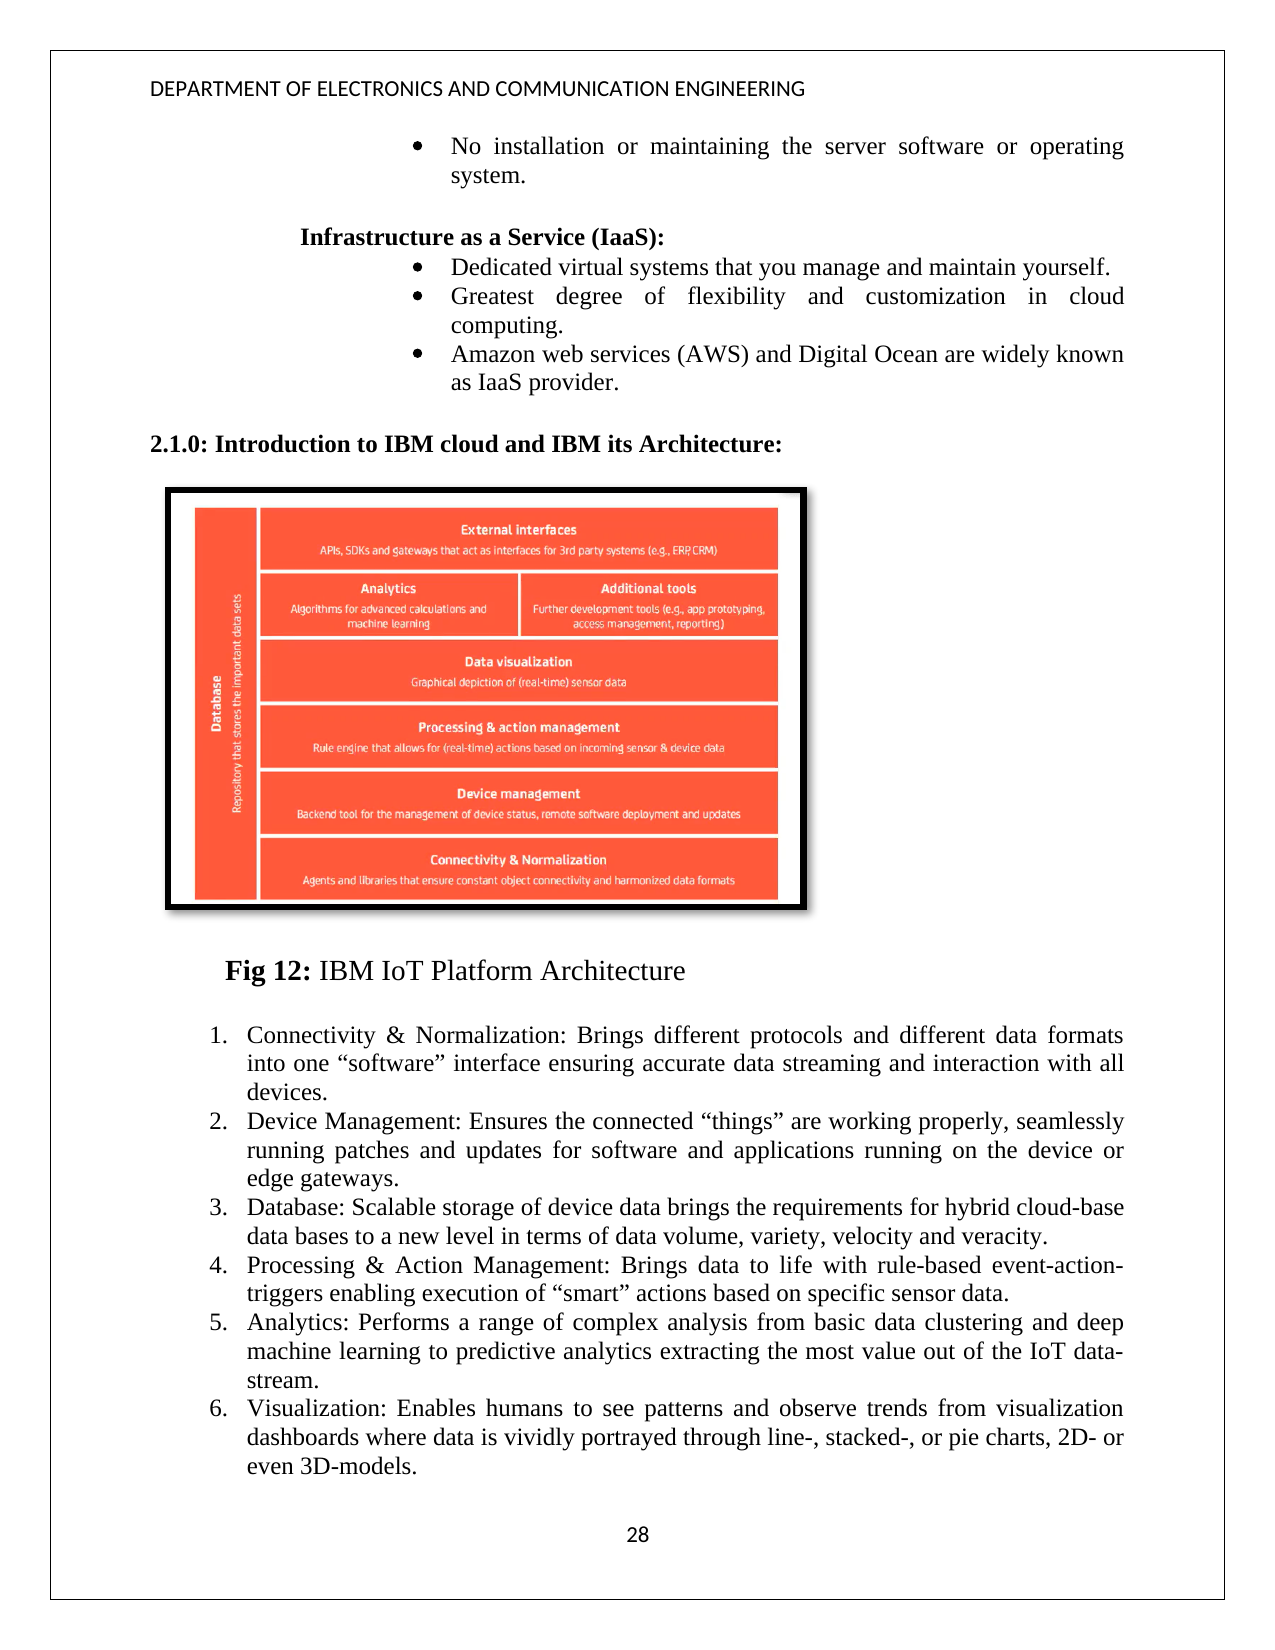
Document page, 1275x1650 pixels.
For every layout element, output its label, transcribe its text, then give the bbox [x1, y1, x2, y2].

list Connectivity & Normalization: Brings different protocols and different data formats into one “software” interface ensuring accurate data streaming and interaction with all devices. [209, 1020, 1125, 1106]
text Infrastructure as a Service (IaaS): [300, 222, 1125, 250]
list Greatest degree of flexibility and customization in cloud computing. [413, 281, 1125, 339]
list Amazon web services (AWS) and Digital Ocean are widely known as IaaS provider. [413, 339, 1125, 396]
picture [171, 493, 800, 904]
list Dedicated virtual systems that you manage and maintain yourself. [413, 252, 1125, 281]
list Device Management: Ensures the connected “things” are working properly, seamlessly running patches and updates for software and applications running on the device or edge gateways. [209, 1106, 1125, 1192]
list Processing & Action Management: Brings data to life with rule-based event-action-triggers enabling execution of “smart” actions based on specific sensor data. [209, 1250, 1125, 1307]
text Fig 12: IBM IoT Platform Architecture [150, 953, 1125, 987]
list Visualization: Enables humans to see patterns and observe trends from visualization dashboards where data is vividly portrayed through line-, stacked-, or pie charts, 2D- or even 3D-models. [209, 1393, 1125, 1480]
list Analytics: Performs a range of complex analysis from basic data clustering and deep machine learning to predictive analytics extracting the most value out of the IoT data-stream. [209, 1307, 1125, 1393]
list No installation or maintaining the server software or operating system. [413, 131, 1125, 189]
list Database: Scalable storage of device data brings the requirements for hybrid cloud-base data bases to a new level in terms of data volume, variety, velocity and veracity. [209, 1192, 1125, 1250]
text 2.1.0: Introduction to IBM cloud and IBM its Architecture: [150, 429, 1125, 458]
